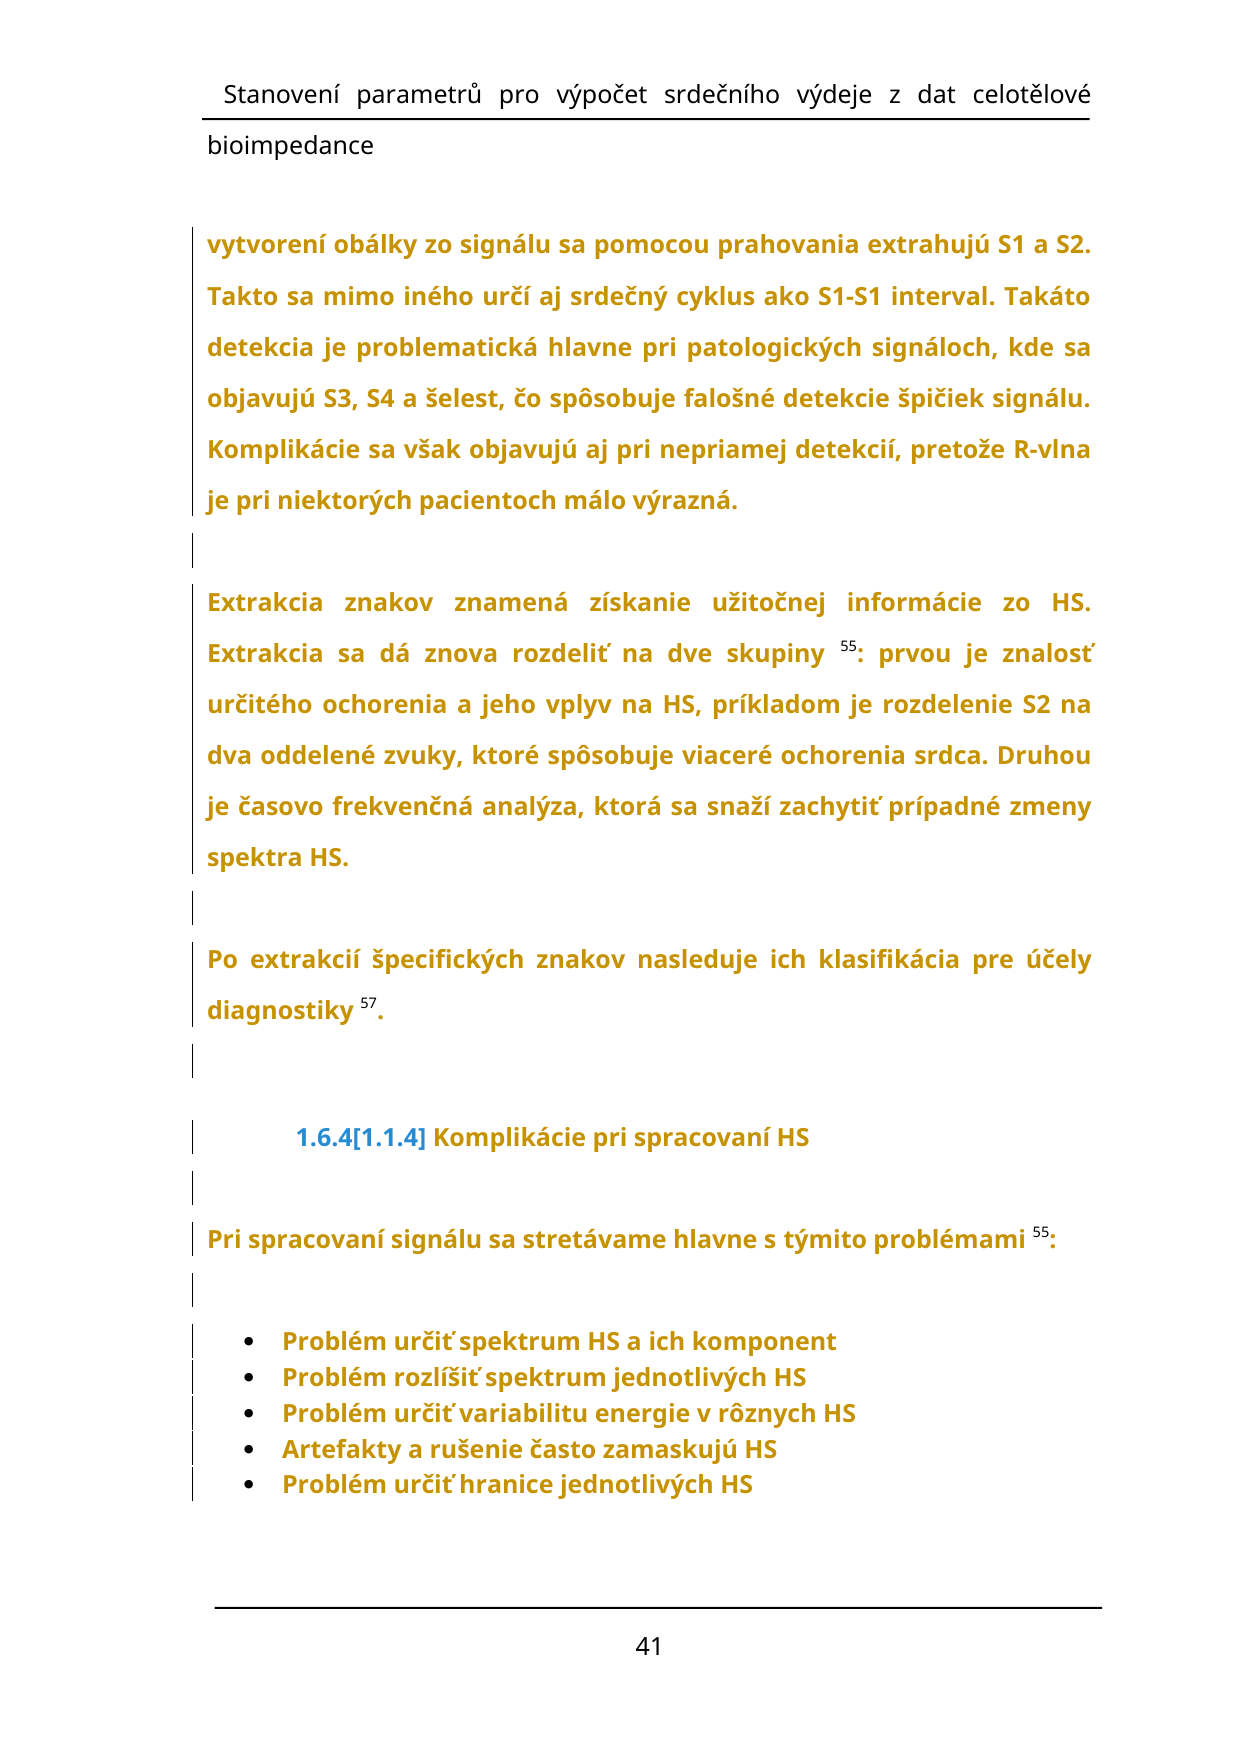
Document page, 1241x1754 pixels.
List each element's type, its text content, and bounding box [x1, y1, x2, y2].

text Po extrakcií špecifických znakov nasleduje ich klasifikácia pre účely diagnostiky 57. [207, 942, 1092, 1027]
list Problém určiť spektrum HS a ich komponent [244, 1324, 1092, 1358]
text Extrakcia znakov znamená získanie užitočnej informácie zo HS. Extrakcia sa dá znova rozdeliť na dve skupiny 55: prvou je znalosť určitého ochorenia a jeho vplyv na HS, príkladom je rozdelenie S2 na dva oddelené zvuky, ktoré spôsobuje viaceré ochorenia srdca. Druhou je časovo frekvenčná analýza, ktorá sa snaží zachytiť prípadné zmeny spektra HS. [207, 584, 1092, 874]
list Problém rozlíšiť spektrum jednotlivých HS [244, 1360, 1092, 1394]
text Pri spracovaní signálu sa stretávame hlavne s týmito problémami 55: [207, 1222, 1092, 1256]
list Problém určiť variabilitu energie v rôznych HS [244, 1396, 1092, 1429]
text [207, 227, 1092, 516]
subtitle Komplikácie pri spracovaní HS [295, 1120, 1092, 1154]
list Problém určiť hranice jednotlivých HS [244, 1467, 1092, 1501]
list Artefakty a rušenie často zamaskujú HS [244, 1431, 1092, 1465]
